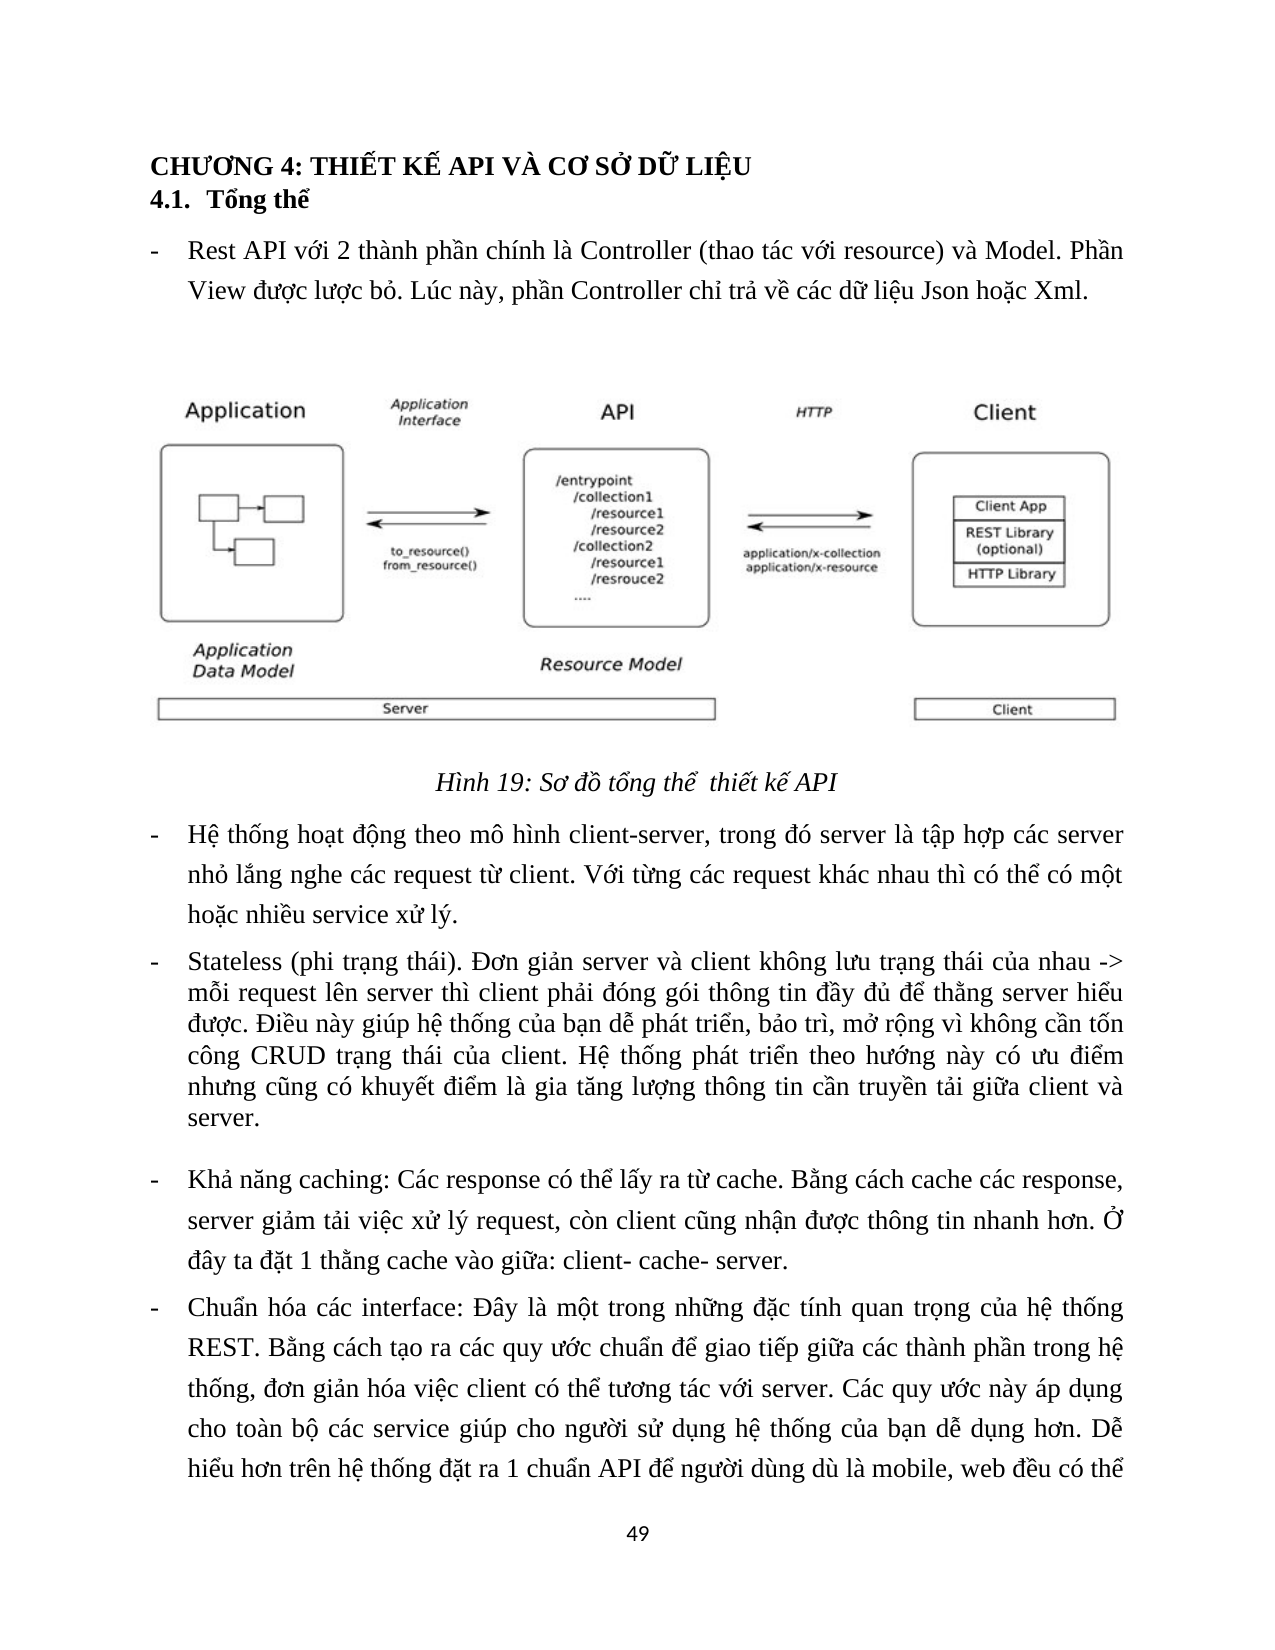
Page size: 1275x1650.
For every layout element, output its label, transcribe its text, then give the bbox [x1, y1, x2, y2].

picture [150, 367, 1126, 751]
subtitle CHƯƠNG 4: THIẾT KẾ API VÀ CƠ SỞ DỮ LIỆU [150, 150, 1125, 181]
list Stateless (phi trạng thái). Đơn giản server và client không lưu trạng thái của nhau -> mỗi request lên server thì client phải đóng gói thông tin đầy đủ để thằng server hiểu được. Điều này giúp hệ thống của bạn dễ phát triển, bảo trì, mở rộng vì không cần tốn công CRUD trạng thái của client. Hệ thống phát triển theo hướng này có ưu điểm nhưng cũng có khuyết điểm là gia tăng lượng thông tin cần truyền tải giữa client và server. [150, 945, 1125, 1132]
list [150, 1291, 1125, 1484]
text Hình 19: Sơ đồ tổng thể thiết kế API [150, 766, 1125, 797]
list Hệ thống hoạt động theo mô hình client-server, trong đó server là tập hợp các server nhỏ lắng nghe các request từ client. Với từng các request khác nhau thì có thể có một hoặc nhiều service xử lý. [150, 818, 1125, 930]
list Rest API với 2 thành phần chính là Controller (thao tác với resource) và Model. Phần View được lược bỏ. Lúc này, phần Controller chỉ trả về các dữ liệu Json hoặc Xml. [150, 234, 1125, 305]
list Tổng thể [150, 183, 1125, 215]
list Khả năng caching: Các response có thể lấy ra từ cache. Bằng cách cache các response, server giảm tải việc xử lý request, còn client cũng nhận được thông tin nhanh hơn. Ở đây ta đặt 1 thằng cache vào giữa: client- cache- server. [150, 1163, 1125, 1275]
